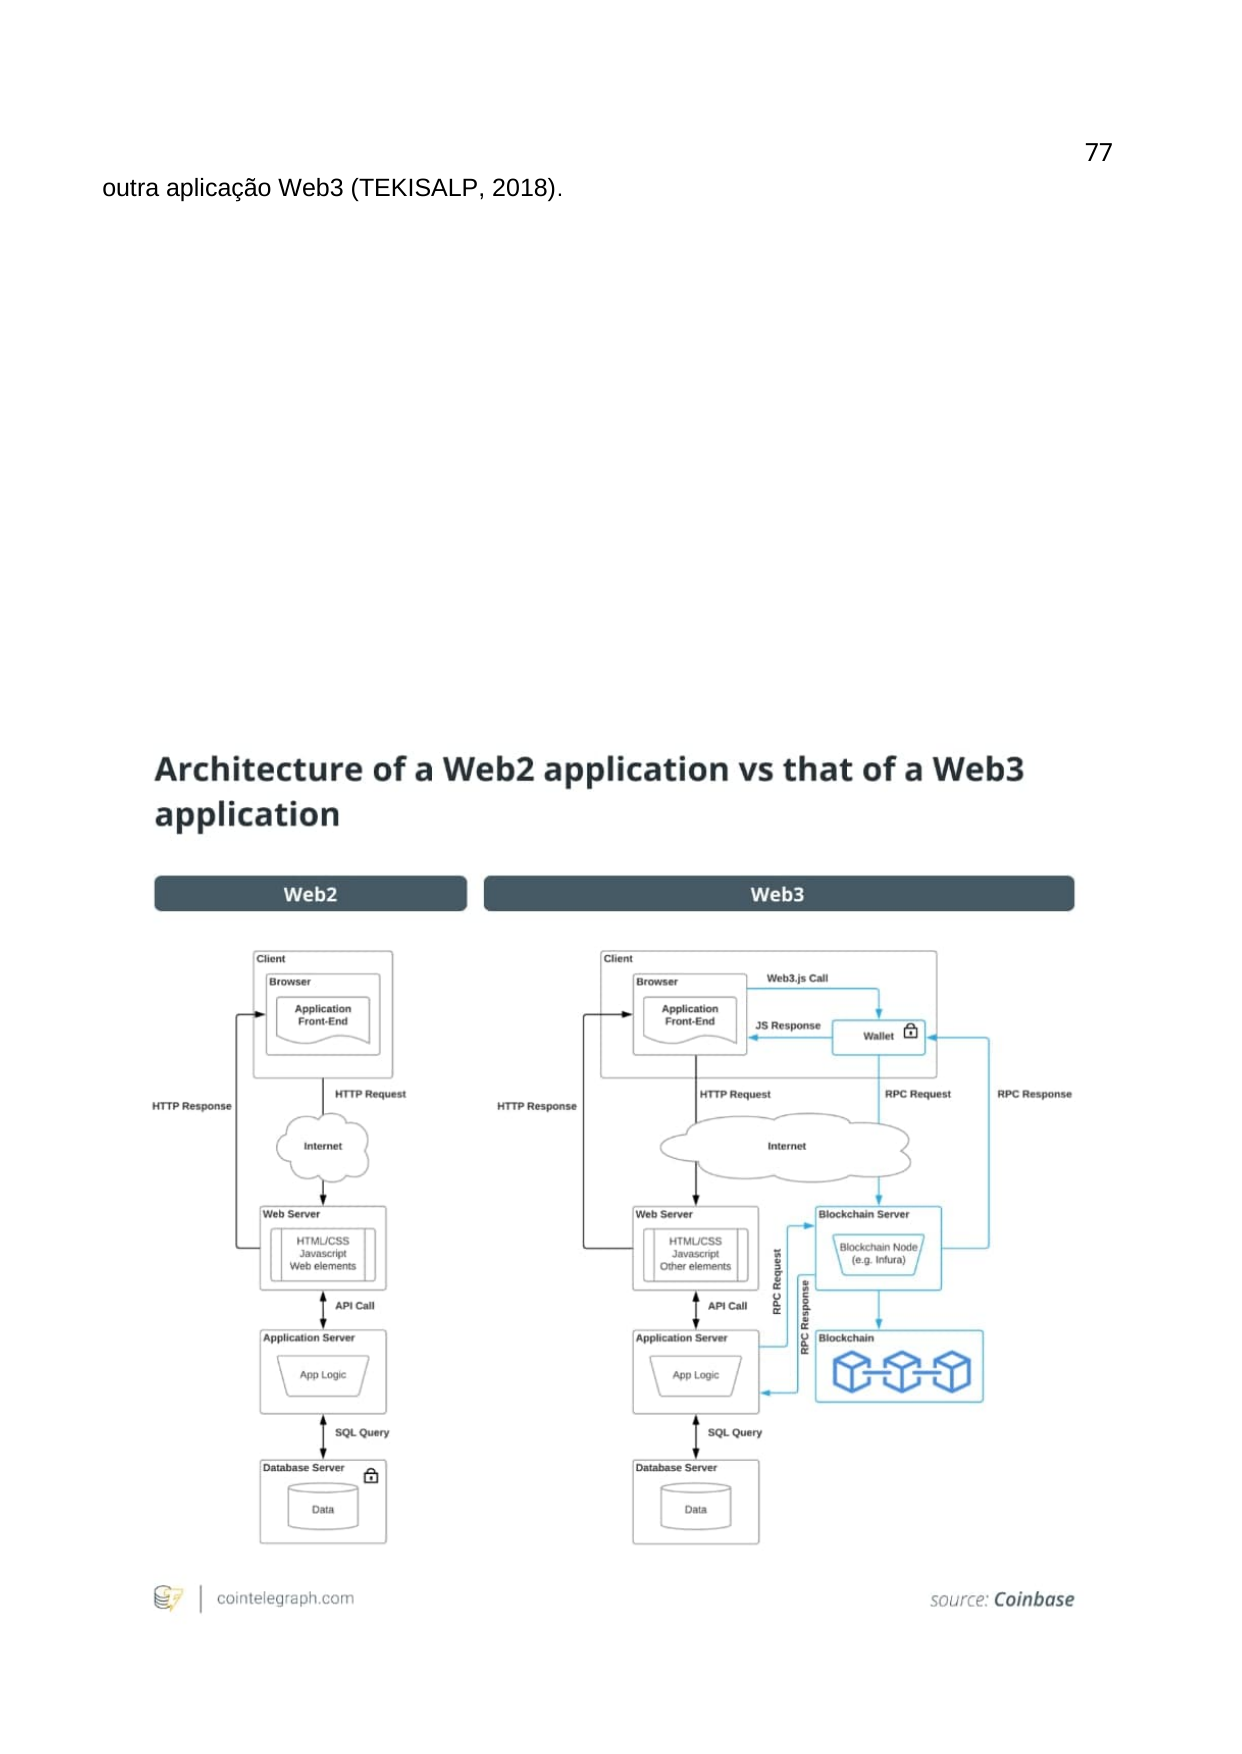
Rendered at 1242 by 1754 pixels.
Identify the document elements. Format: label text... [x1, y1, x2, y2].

picture [121, 743, 1106, 1626]
text Pelas diferenças apresentadas, fica claro que as soluções propostas para a Web2 e Web3 se mostram bem diferentes e essa diferença acaba se desdobrando na forma como a arquitetura para cada uma destas duas soluções tradicionalmente se desenvolve. Em artigo publicado em 2018 TEKISALP na coinbase apresenta essas diferenças e a figura abaixo, mostra as diferenças arquiteturais em uma típica aplicação baseada em Web2 comparada a outra aplicação Web3 (TEKISALP, 2018). [102, 173, 1125, 202]
